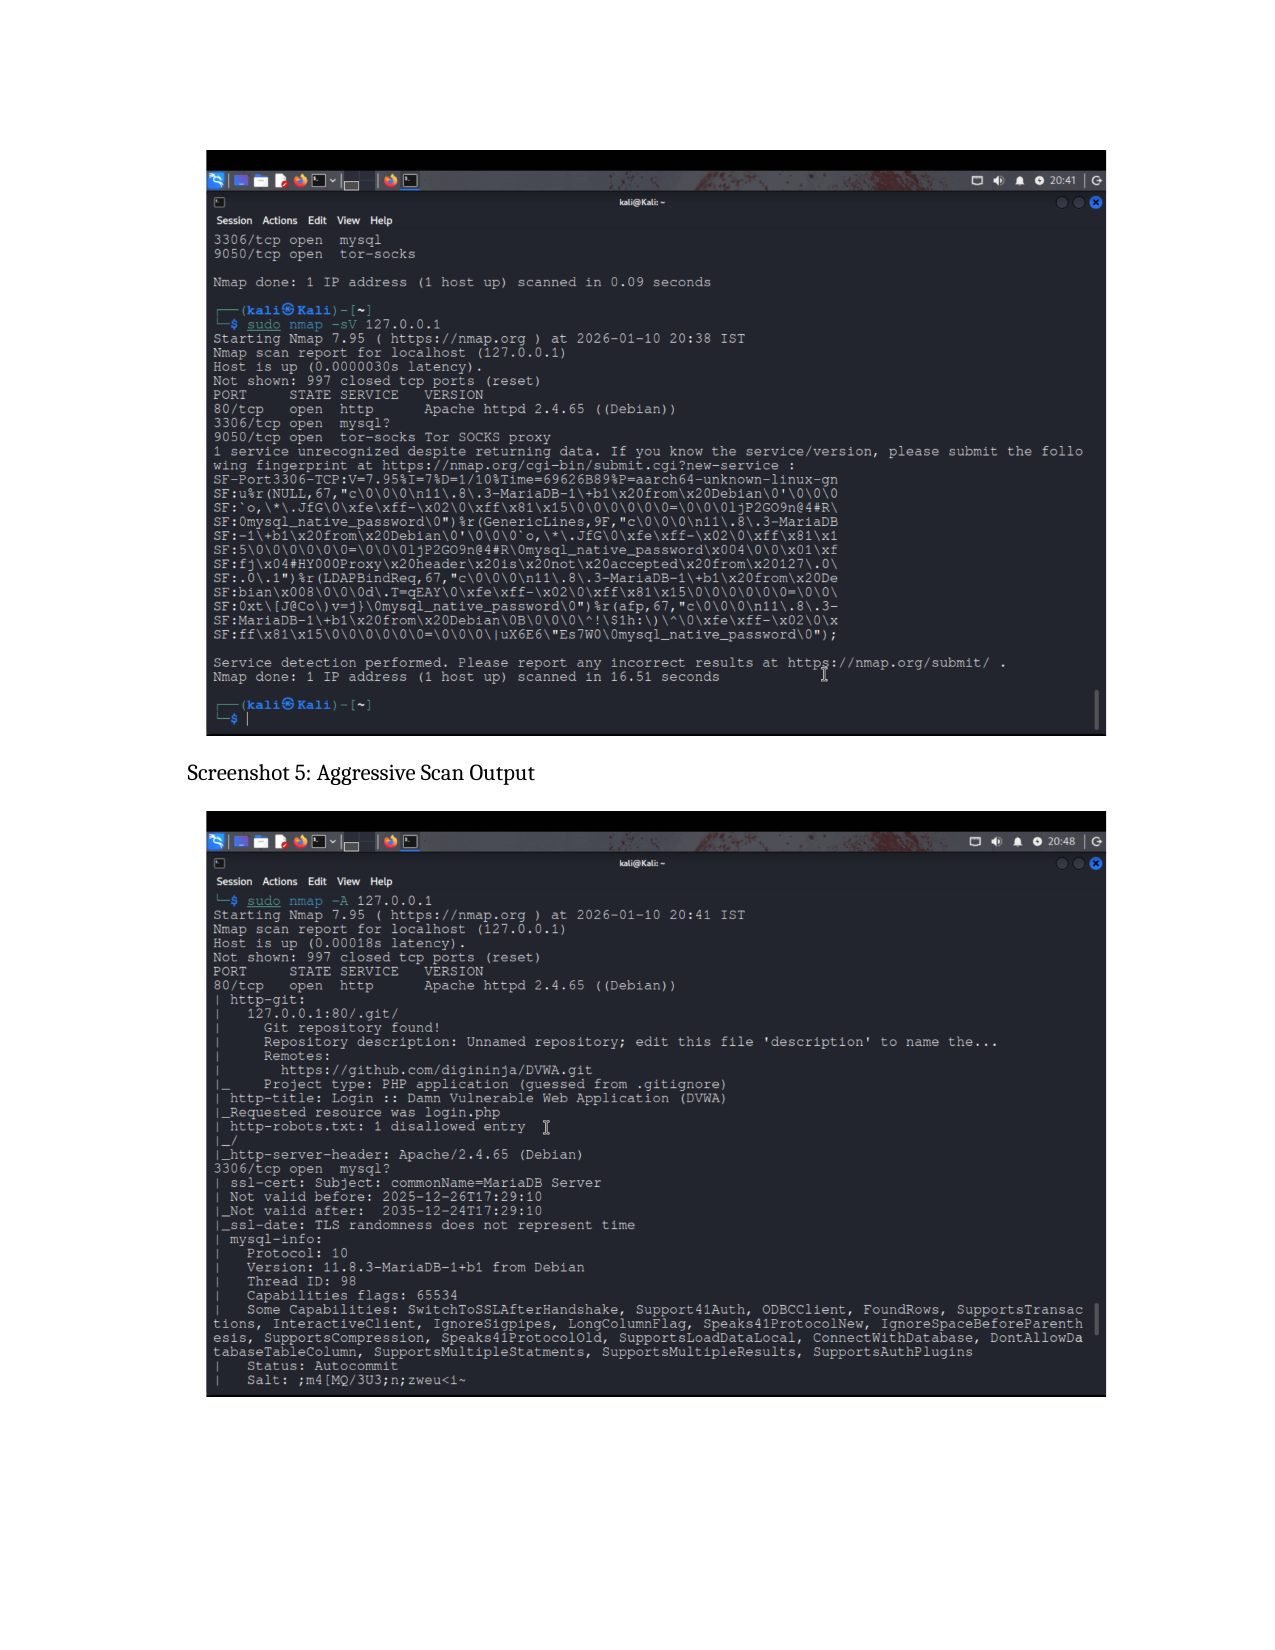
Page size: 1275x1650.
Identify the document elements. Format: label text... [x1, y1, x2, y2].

text Screenshot 5: Aggressive Scan Output [187, 760, 1087, 786]
picture [206, 811, 1107, 1397]
picture [206, 150, 1107, 736]
